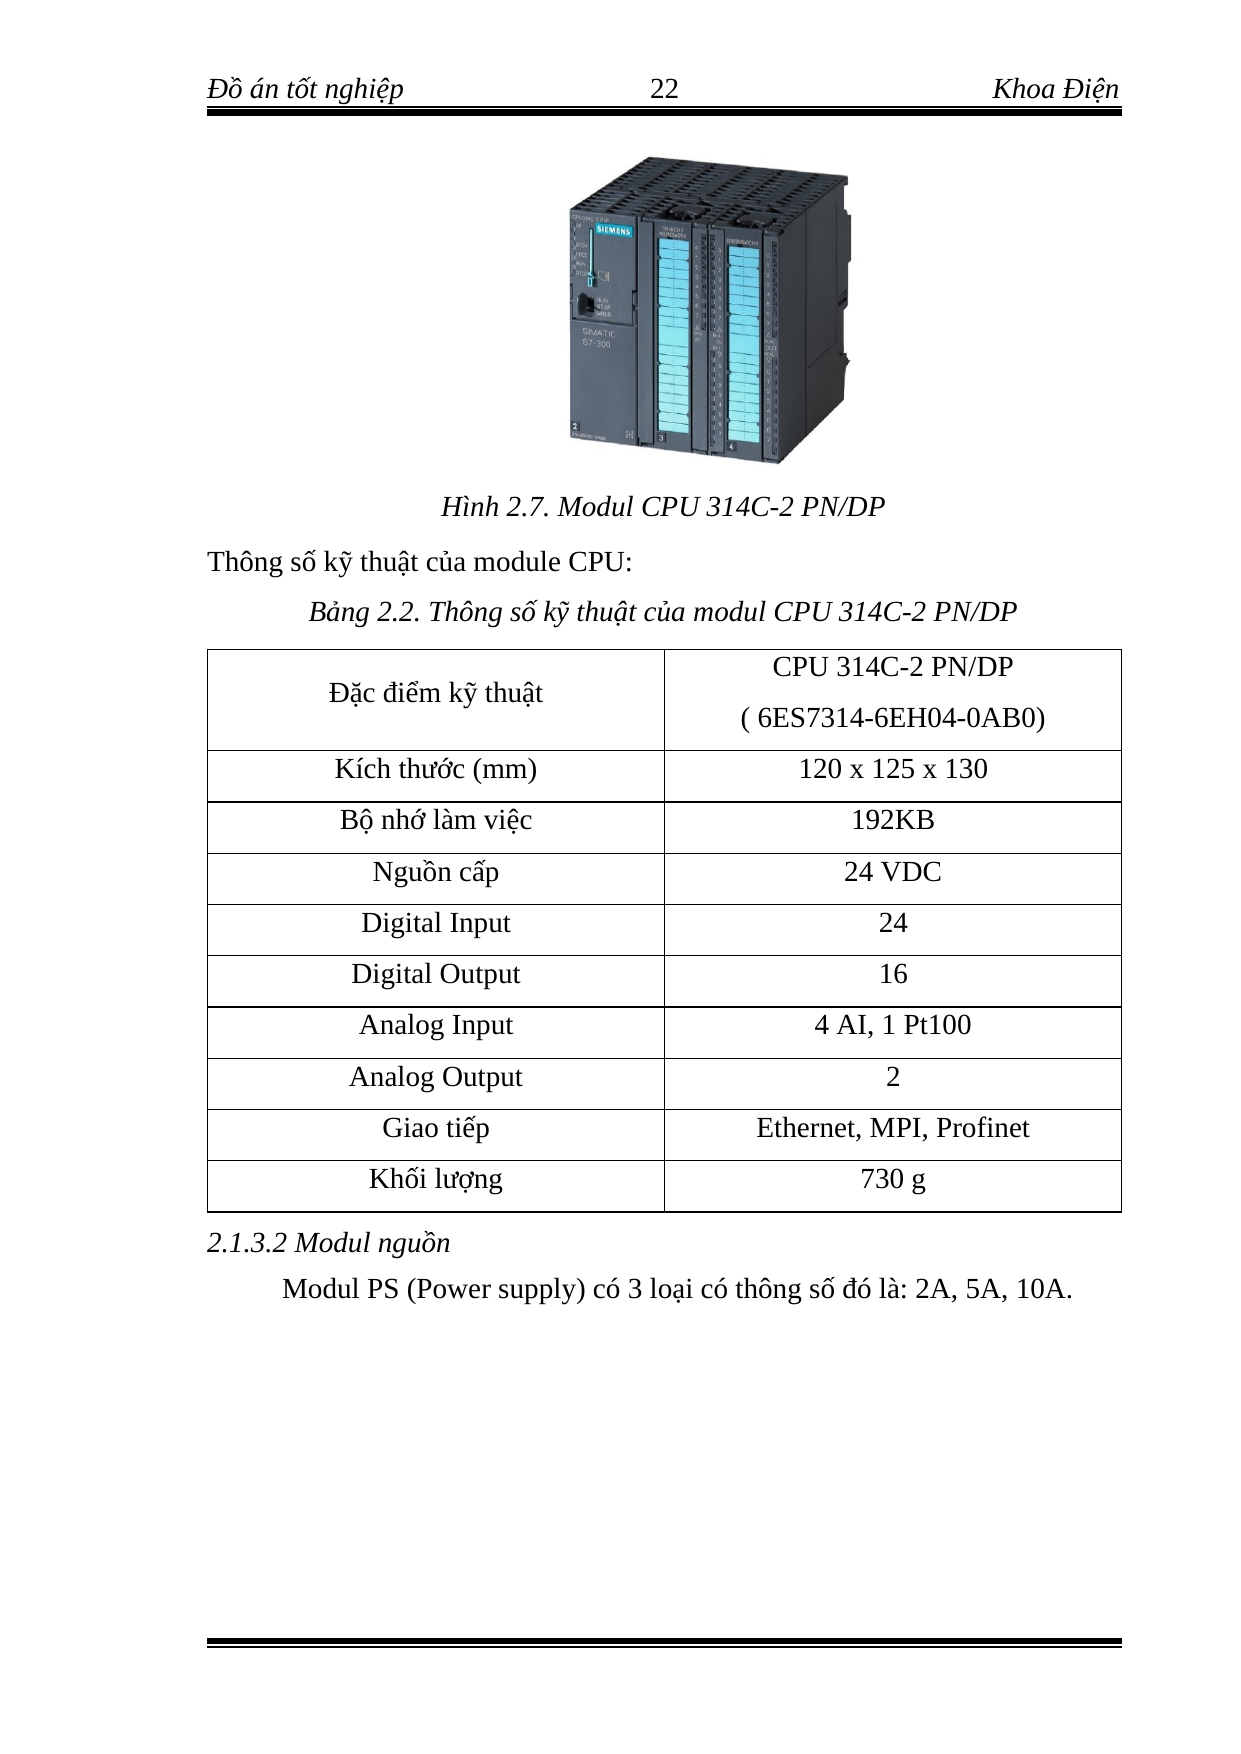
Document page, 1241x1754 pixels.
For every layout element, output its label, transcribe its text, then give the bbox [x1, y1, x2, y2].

table_cell Analog Input [208, 1008, 664, 1058]
table_cell 16 [665, 956, 1121, 1006]
table_cell 24 VDC [665, 854, 1121, 904]
table_cell Nguồn cấp [208, 854, 664, 904]
table_cell 4 AI, 1 Pt100 [665, 1008, 1121, 1058]
picture [528, 147, 876, 473]
table_cell 730 g [665, 1161, 1121, 1211]
table_cell Digital Input [208, 905, 664, 955]
table_cell Kích thước (mm) [208, 751, 664, 801]
table_cell Khối lượng [208, 1161, 664, 1211]
table_cell 192KB [665, 803, 1121, 853]
table_cell 2 [665, 1059, 1121, 1109]
table_cell Giao tiếp [208, 1110, 664, 1160]
table_cell 120 x 125 x 130 [665, 751, 1121, 801]
table_header Đặc điểm kỹ thuật [208, 650, 664, 750]
table_header CPU 314C-2 PN/DP ( 6ES7314-6EH04-0AB0) [665, 650, 1121, 750]
list Modul PS (Power supply) có 3 loại có thông số đó là: 2A, 5A, 10A. [207, 1271, 1122, 1304]
table_cell Analog Output [208, 1059, 664, 1109]
table_cell 24 [665, 905, 1121, 955]
subtitle Modul nguồn [207, 1225, 1122, 1258]
table_cell Bộ nhớ làm việc [208, 803, 664, 853]
table_cell Ethernet, MPI, Profinet [665, 1110, 1121, 1160]
table_cell Digital Output [208, 956, 664, 1006]
text Thông số kỹ thuật của module CPU: [207, 544, 1122, 577]
